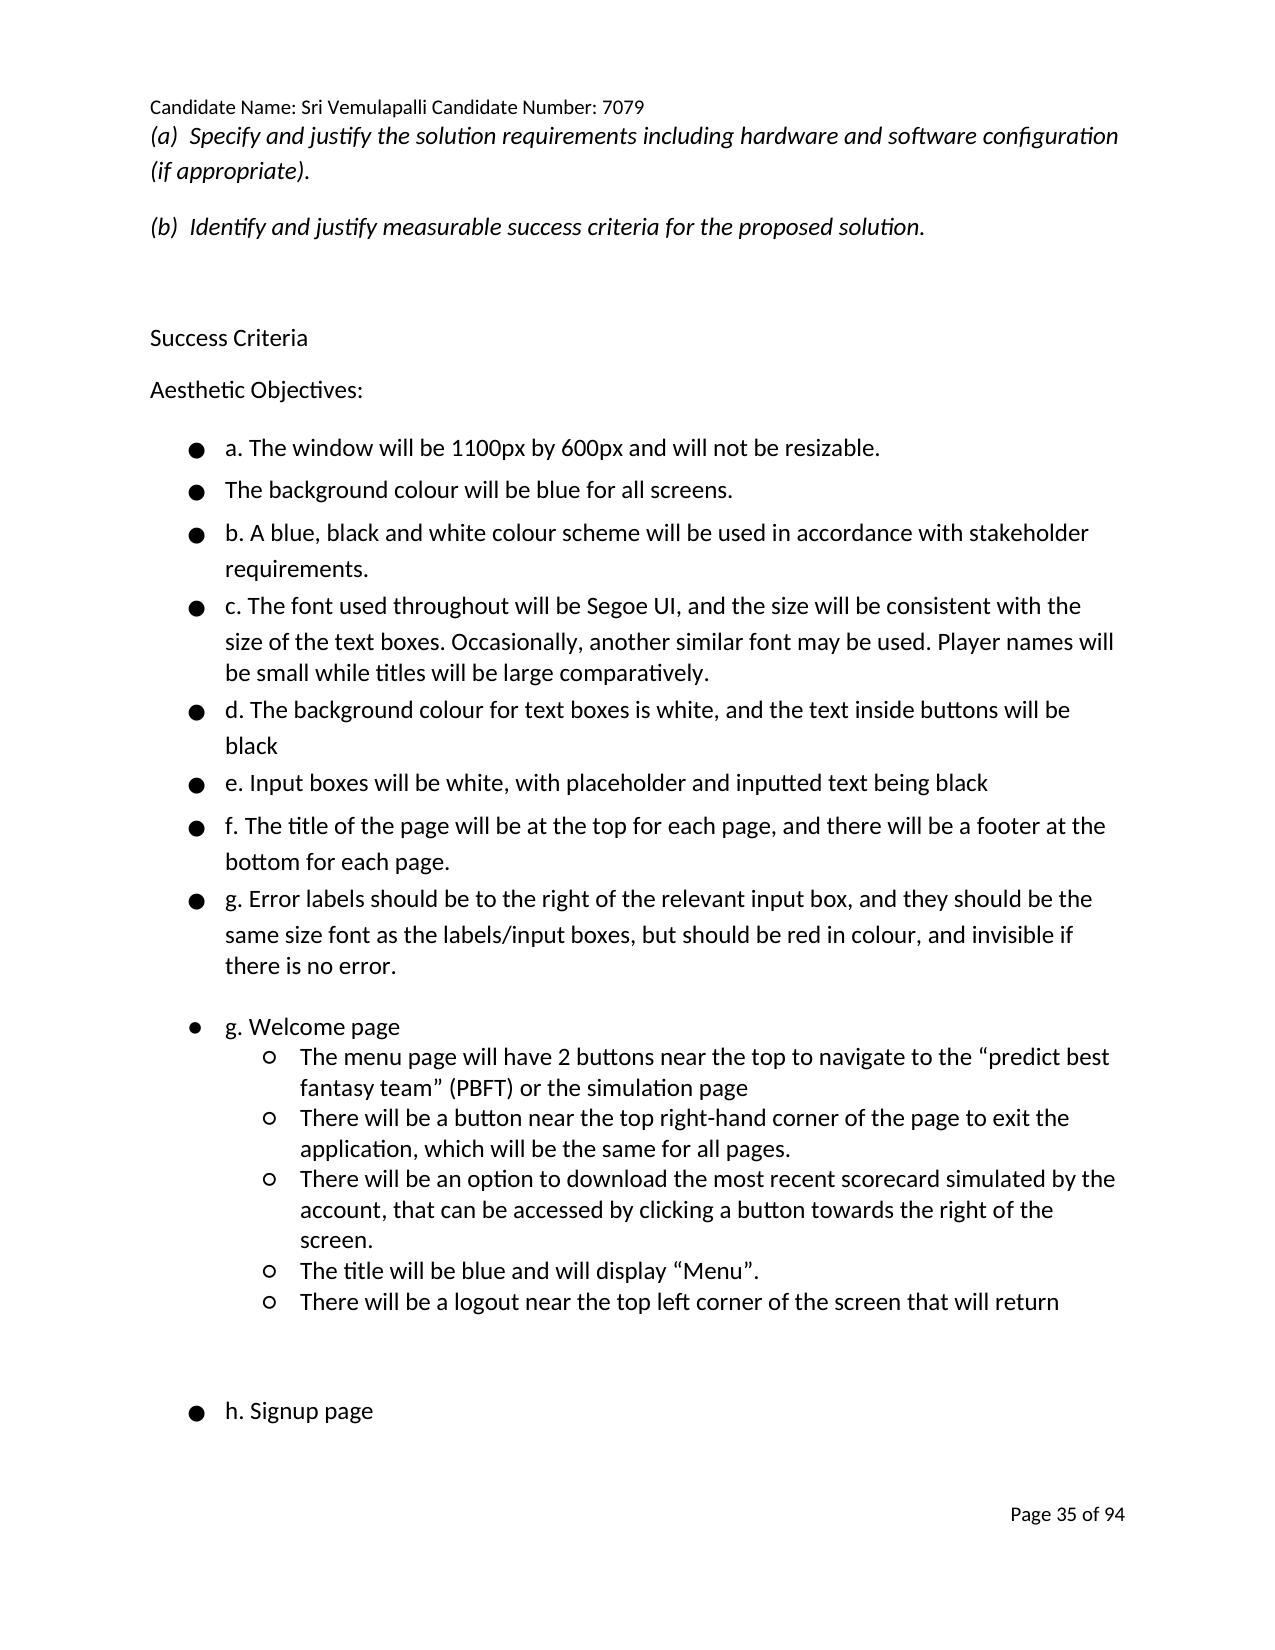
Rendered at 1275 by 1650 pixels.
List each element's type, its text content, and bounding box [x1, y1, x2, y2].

list There will be an option to download the most recent scorecard simulated by the account, that can be accessed by clicking a button towards the right of the screen. [262, 1164, 1125, 1255]
text Aesthetic Objectives: [150, 374, 1125, 404]
list g. Welcome page [187, 1011, 1125, 1042]
list The title will be blue and will display “Menu”. [262, 1255, 1125, 1286]
list c. The font used throughout will be Segoe UI, and the size will be consistent with the size of the text boxes. Occasionally, another similar font may be used. Player names will be small while titles will be large comparatively. [187, 584, 1125, 688]
list There will be a logout near the top left corner of the screen that will return [262, 1286, 1125, 1316]
list d. The background colour for text boxes is white, and the text inside buttons will be black [187, 688, 1125, 761]
text (a) Specify and justify the solution requirements including hardware and software configuration (if appropriate). [150, 120, 1125, 186]
list The menu page will have 2 buttons near the top to navigate to the “predict best fantasy team” (PBFT) or the simulation page [262, 1042, 1125, 1103]
list f. The title of the page will be at the top for each page, and there will be a footer at the bottom for each page. [187, 803, 1125, 877]
text (b) Identify and justify measurable success criteria for the proposed solution. [150, 211, 1125, 241]
text Success Criteria [150, 322, 1125, 353]
list h. Signup page [187, 1388, 1125, 1431]
list b. A blue, black and white colour scheme will be used in accordance with stakeholder requirements. [187, 511, 1125, 584]
list a. The window will be 1100px by 600px and will not be resizable. [187, 425, 1125, 468]
list e. Input boxes will be white, with placeholder and inputted text being black [187, 761, 1125, 803]
list There will be a button near the top right-hand corner of the page to exit the application, which will be the same for all pages. [262, 1103, 1125, 1164]
list g. Error labels should be to the right of the relevant input box, and they should be the same size font as the labels/input boxes, but should be red in colour, and invisible if there is no error. [187, 877, 1125, 981]
list The background colour will be blue for all screens. [187, 468, 1125, 511]
